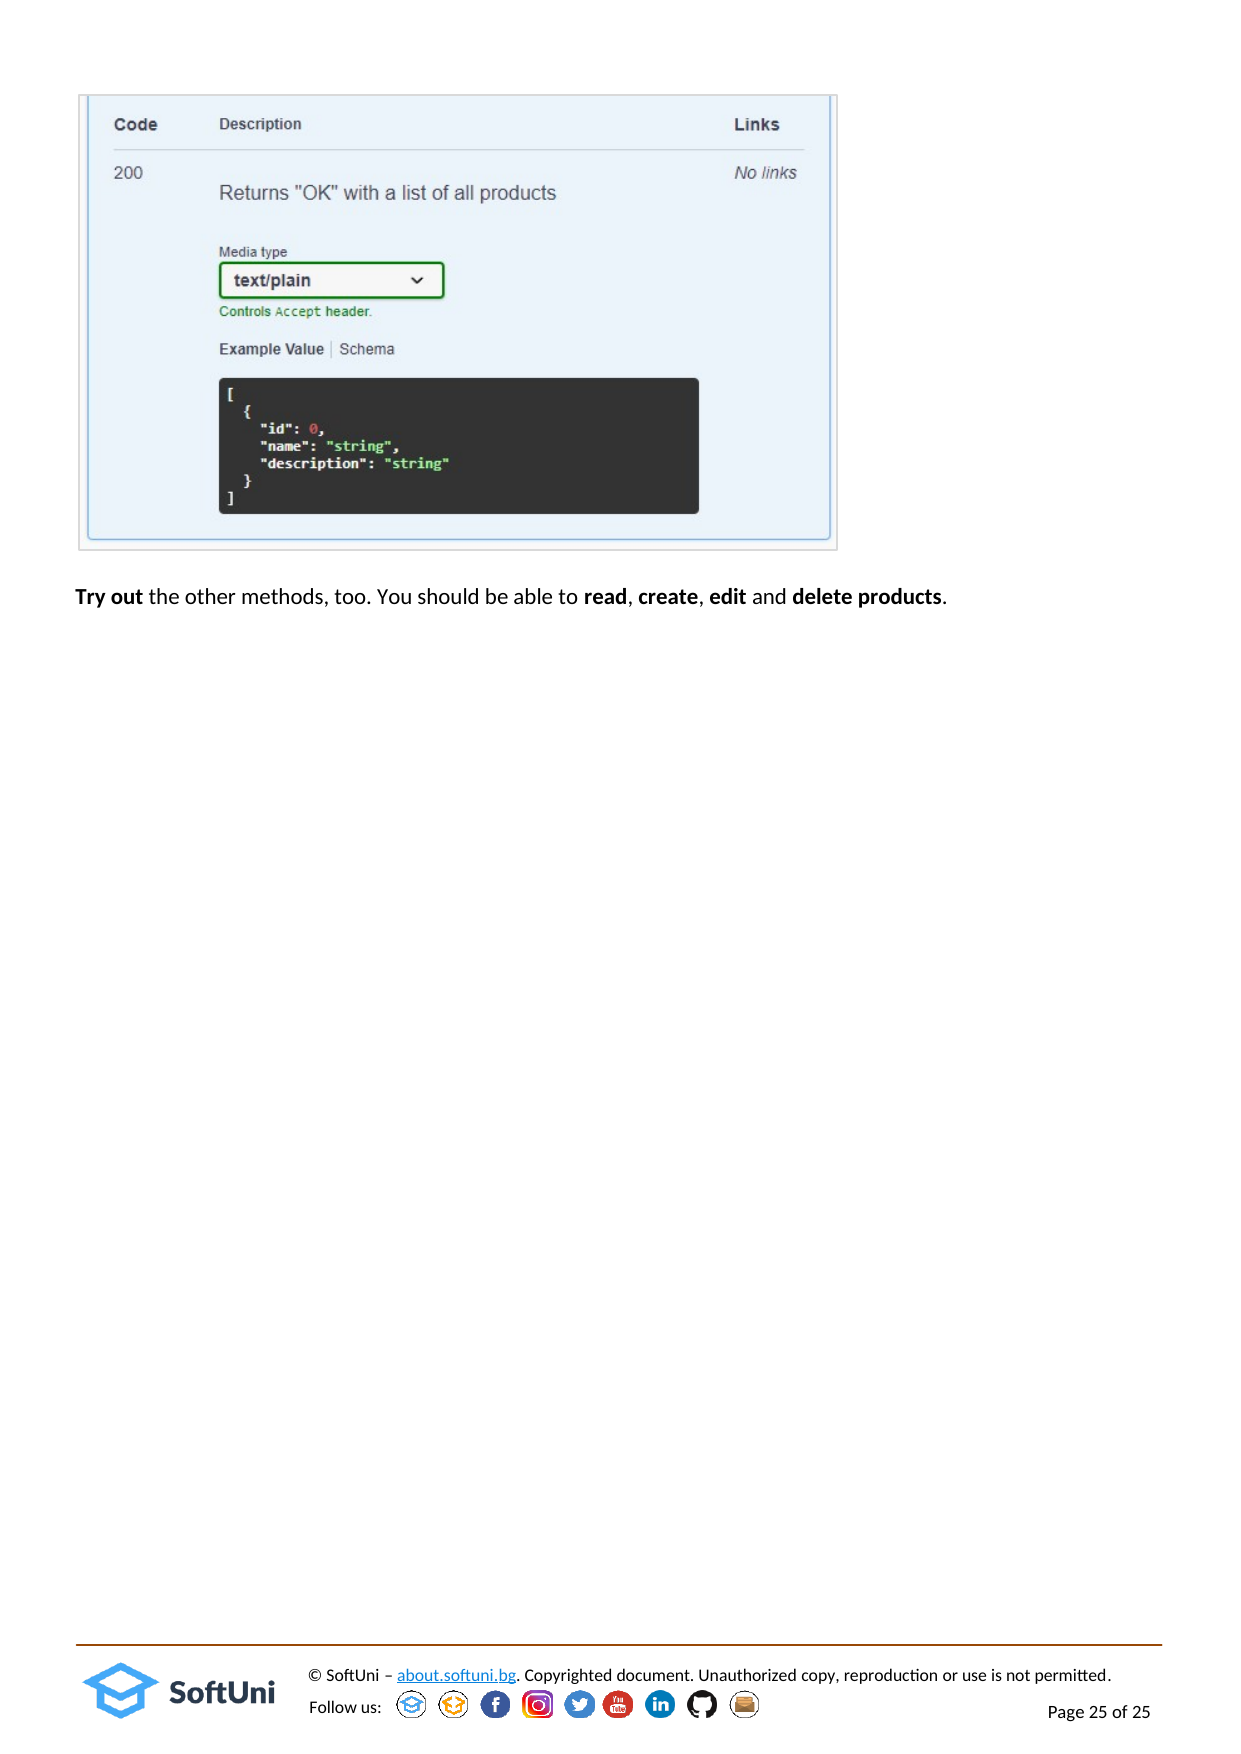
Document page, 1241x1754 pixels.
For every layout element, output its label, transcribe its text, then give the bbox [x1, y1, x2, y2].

picture [645, 1690, 654, 1699]
picture [645, 1710, 653, 1718]
picture [396, 1690, 426, 1718]
picture [687, 1690, 717, 1718]
picture [729, 1690, 759, 1718]
picture [80, 96, 836, 549]
picture [75, 1656, 281, 1724]
picture [666, 1690, 675, 1697]
text Try out the other methods, too. You should be able to read, create, edit and delete products. [75, 582, 1165, 610]
picture [480, 1690, 510, 1718]
picture [522, 1690, 553, 1718]
picture [438, 1690, 468, 1718]
picture [564, 1690, 595, 1718]
picture [668, 1711, 675, 1718]
picture [602, 1690, 633, 1718]
picture [659, 1702, 668, 1710]
